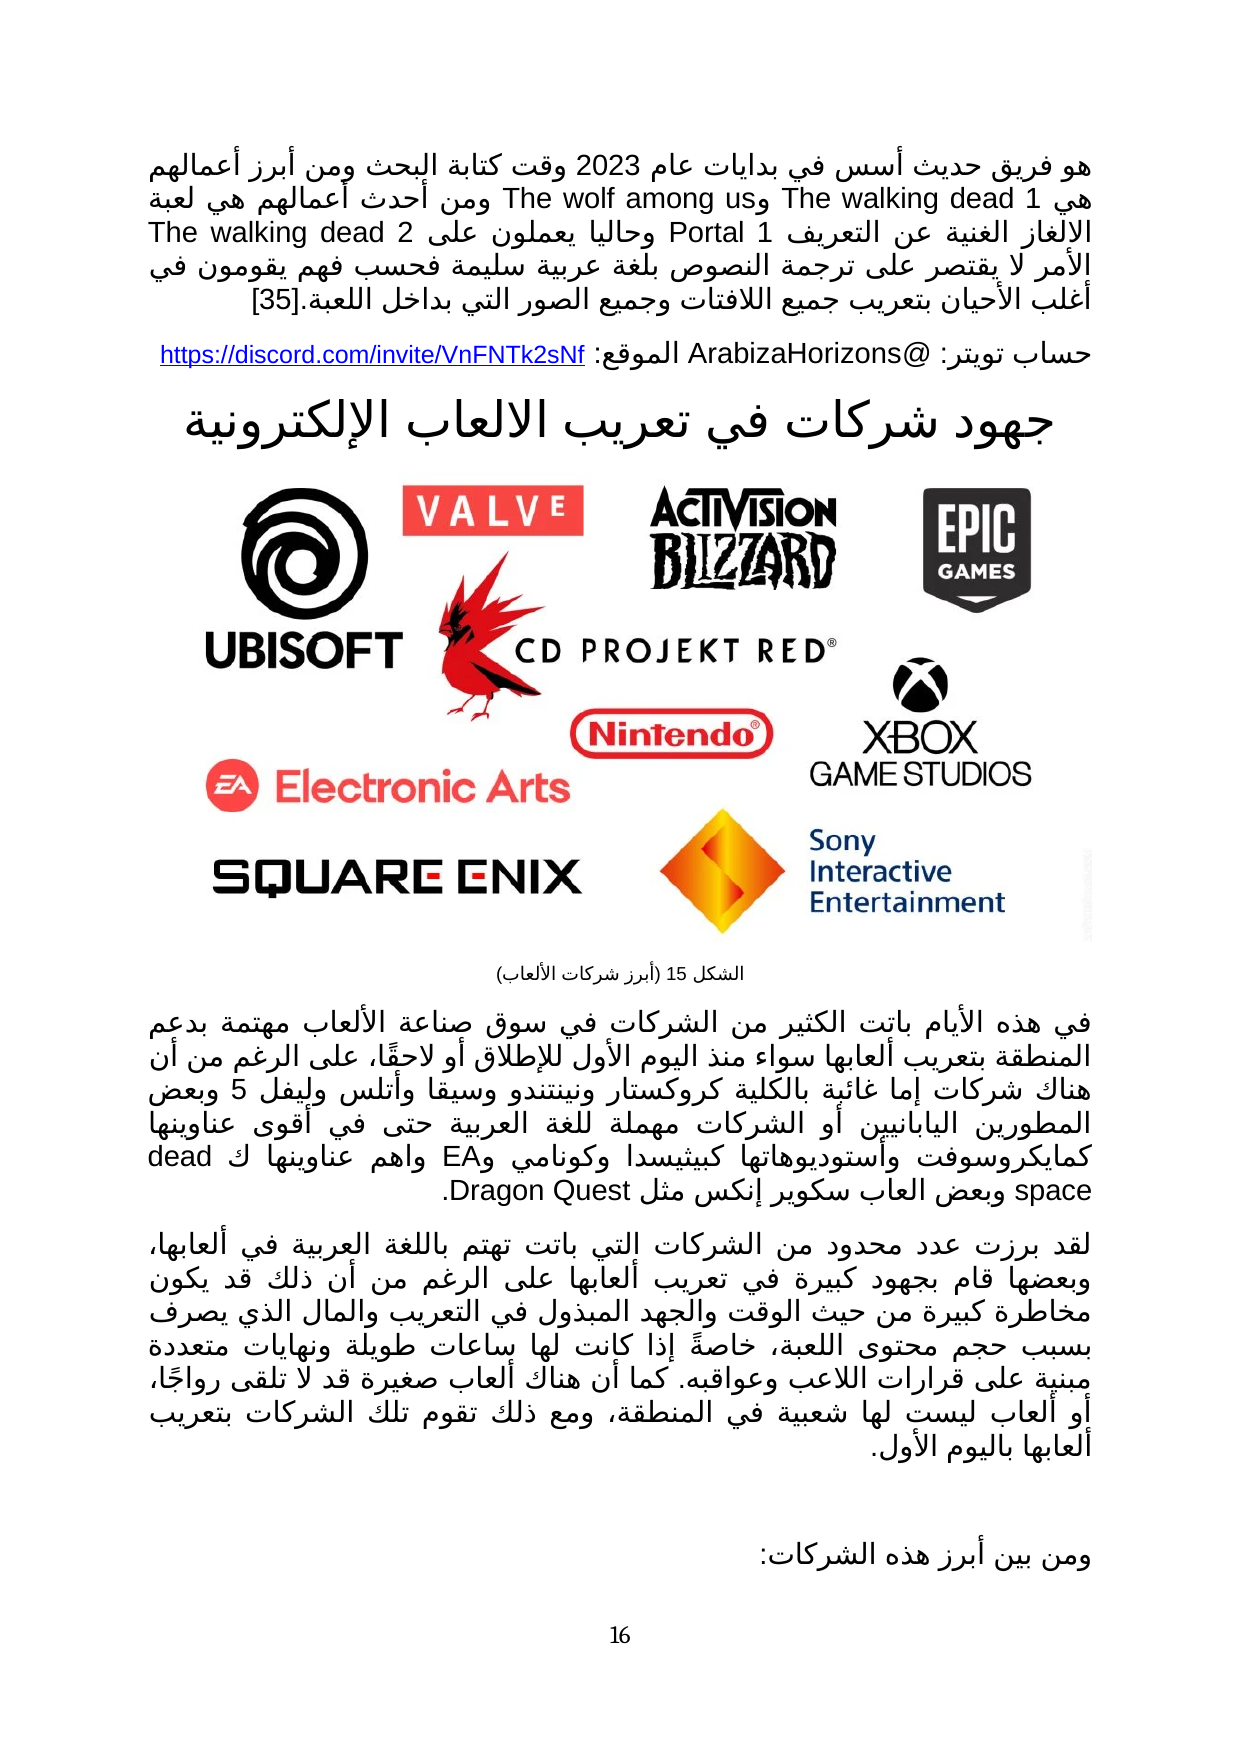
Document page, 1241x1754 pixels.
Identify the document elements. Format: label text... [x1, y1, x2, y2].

text حساب تويتر: @ArabizaHorizons الموقع: https://discord.com/invite/VnFNTk2sNf [148, 336, 1092, 370]
text ومن بين أبرز هذه الشركات: [148, 1537, 1092, 1571]
text هو فريق حديث أسس في بدايات عام 2023 وقت كتابة البحث ومن أبرز أعمالهم هي The walking dead 1 وThe wolf among us ومن أحدث أعمالهم هي لعبة الالغاز الغنية عن التعريف Portal 1 وحاليا يعملون على The walking dead 2 الأمر لا يقتصر على ترجمة النصوص بلغة عربية سليمة فحسب فهم يقومون في أغلب الأحيان بتعريب جميع اللافتات وجميع الصور التي بداخل اللعبة.[35] [148, 148, 1092, 315]
text لقد برزت عدد محدود من الشركات التي باتت تهتم باللغة العربية في ألعابها، وبعضها قام بجهود كبيرة في تعريب ألعابها على الرغم من أن ذلك قد يكون مخاطرة كبيرة من حيث الوقت والجهد المبذول في التعريب والمال الذي يصرف بسبب حجم محتوى اللعبة، خاصةً إذا كانت لها ساعات طويلة ونهايات متعددة مبنية على قرارات اللاعب وعواقبه. كما أن هناك ألعاب صغيرة قد لا تلقى رواجًا، أو ألعاب ليست لها شعبية في المنطقة، ومع ذلك تقوم تلك الشركات بتعريب ألعابها باليوم الأول. [148, 1227, 1092, 1462]
text في هذه الأيام باتت الكثير من الشركات في سوق صناعة الألعاب مهتمة بدعم المنطقة بتعريب ألعابها سواء منذ اليوم الأول للإطلاق أو لاحقًا، على الرغم من أن هناك شركات إما غائبة بالكلية كروكستار ونينتندو وسيقا وأتلس وليفل 5 وبعض المطورين اليابانيين أو الشركات مهملة للغة العربية حتى في أقوى عناوينها كمايكروسوفت وأستوديوهاتها كبيثيسدا وكونامي وEA واهم عناوينها ك dead space وبعض العاب سكوير إنكس مثل Dragon Quest. [148, 1005, 1092, 1206]
text جهود شركات في تعريب الالعاب الإلكترونية [148, 391, 1092, 448]
text الشكل 15 (أبرز شركات الألعاب) [148, 963, 1092, 984]
picture [147, 468, 1093, 942]
